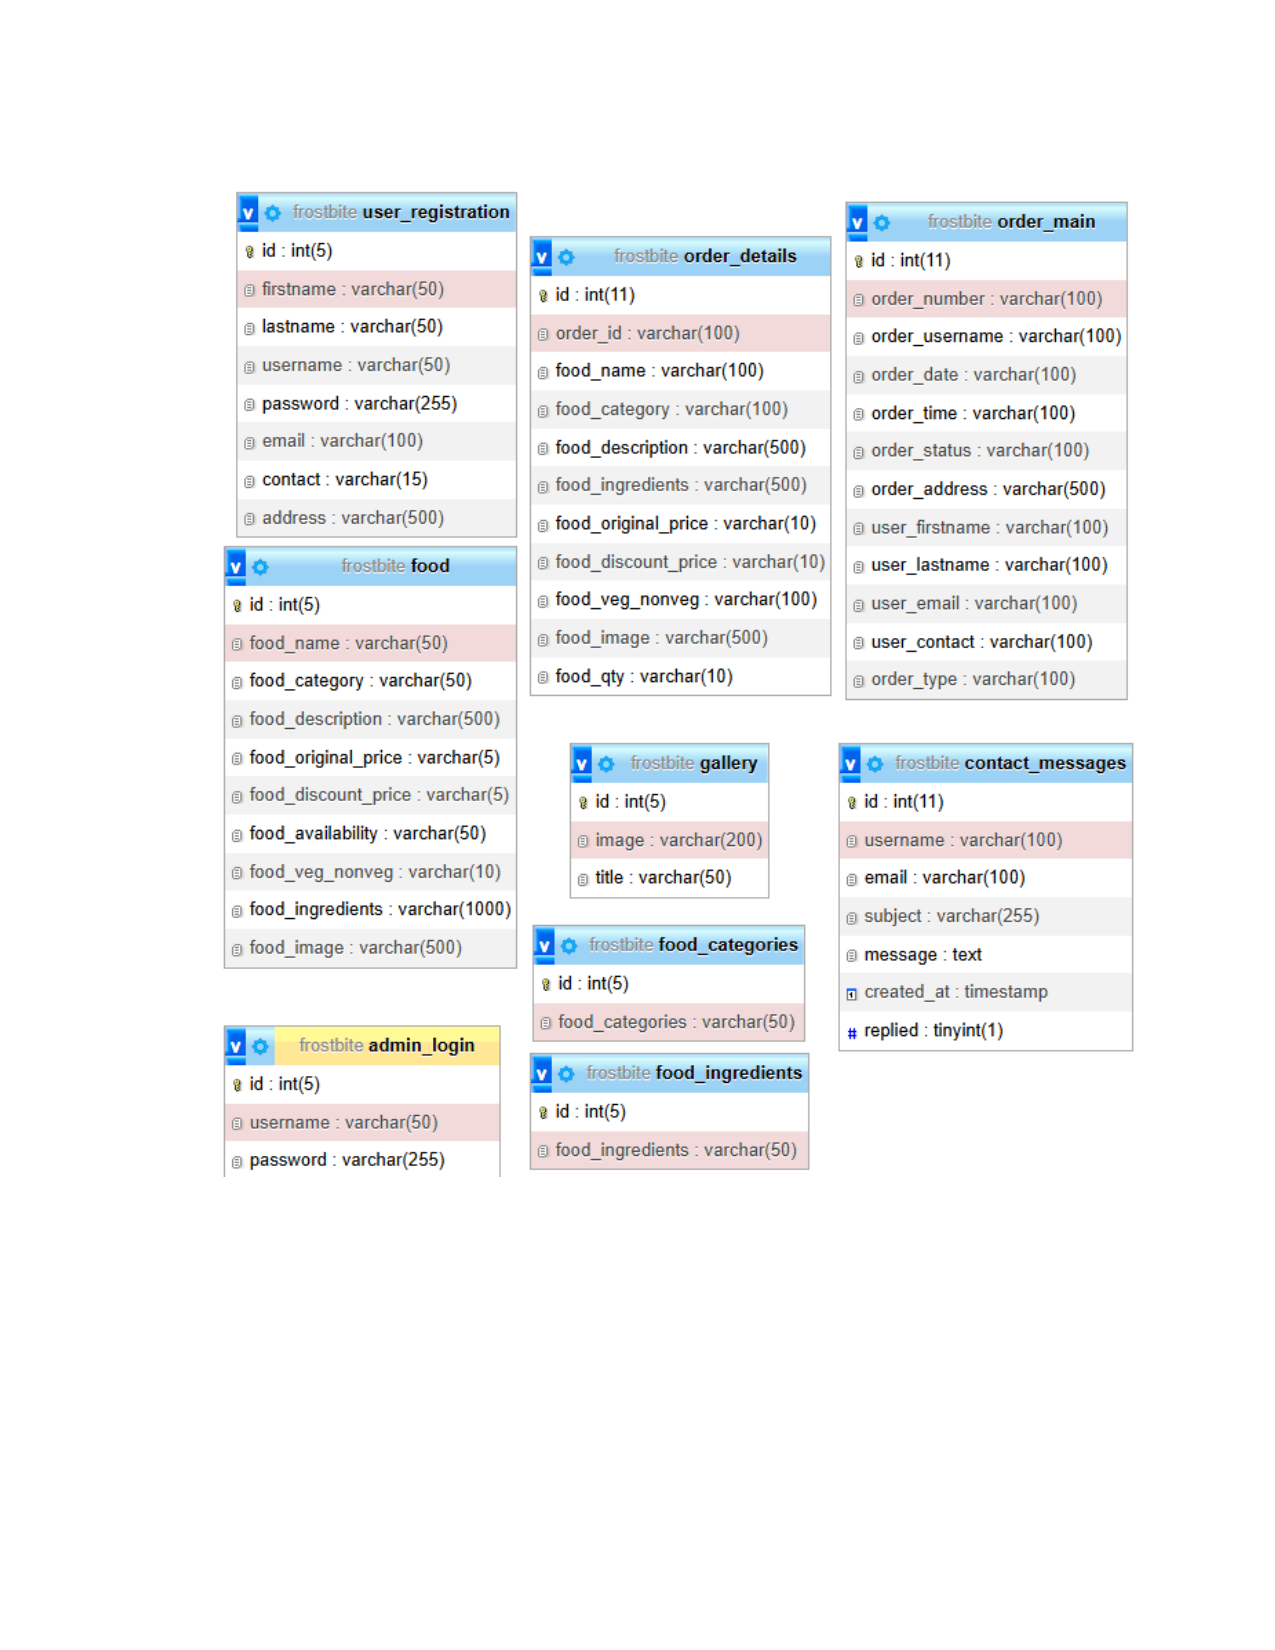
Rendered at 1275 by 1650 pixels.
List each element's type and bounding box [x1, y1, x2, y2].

picture [206, 177, 1157, 1177]
